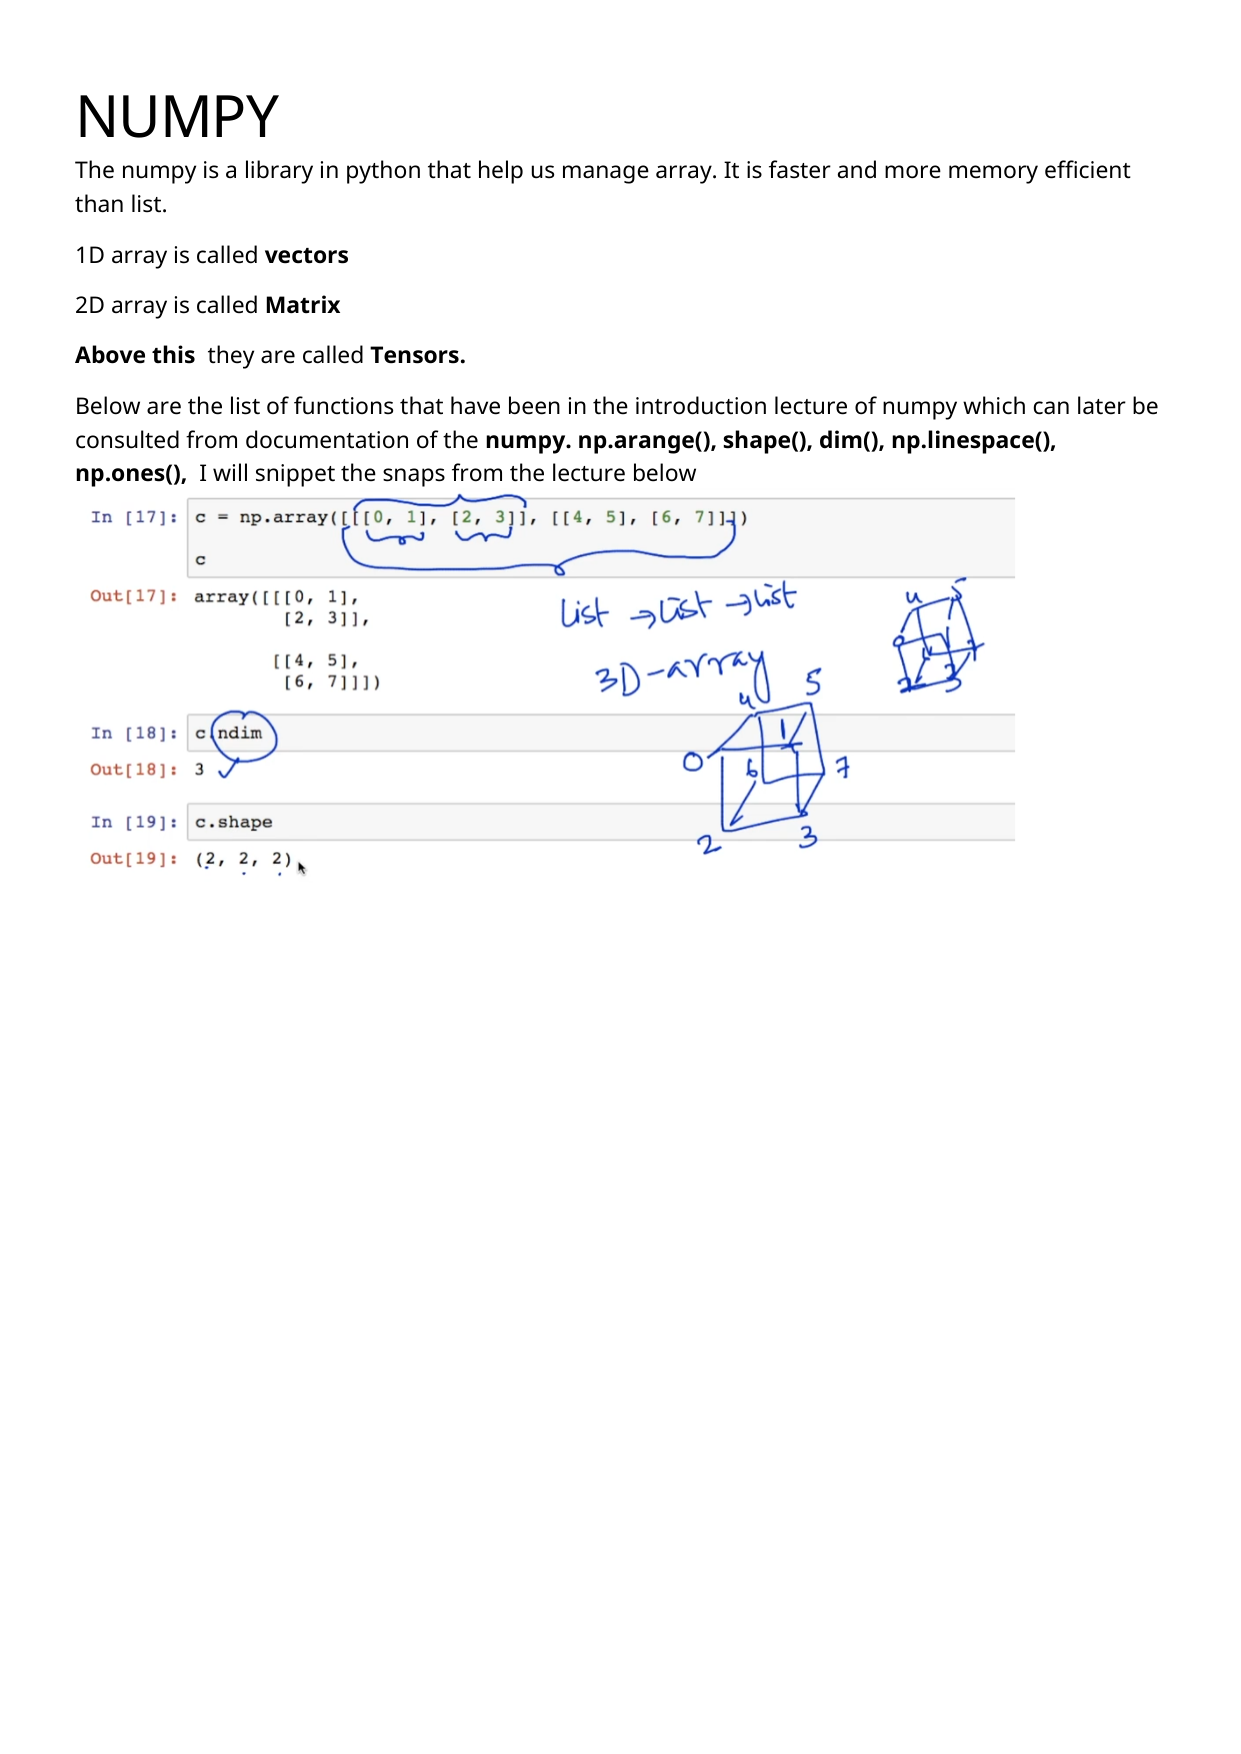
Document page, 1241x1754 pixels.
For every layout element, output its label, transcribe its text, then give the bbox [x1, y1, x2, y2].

picture [68, 488, 1016, 891]
text Below are the list of functions that have been in the introduction lecture of numpy which can later be consulted from documentation of the numpy. np.arange(), shape(), dim(), np.linespace(), np.ones(), I will snippet the snaps from the lecture below [75, 390, 1165, 489]
title NUMPY [75, 75, 1165, 154]
text The numpy is a library in python that help us manage array. It is faster and more memory efficient than list. [75, 154, 1165, 219]
text 2D array is called Matrix [75, 289, 1165, 320]
text 1D array is called vectors [75, 239, 1165, 270]
text Above this they are called Tensors. [75, 339, 1165, 371]
